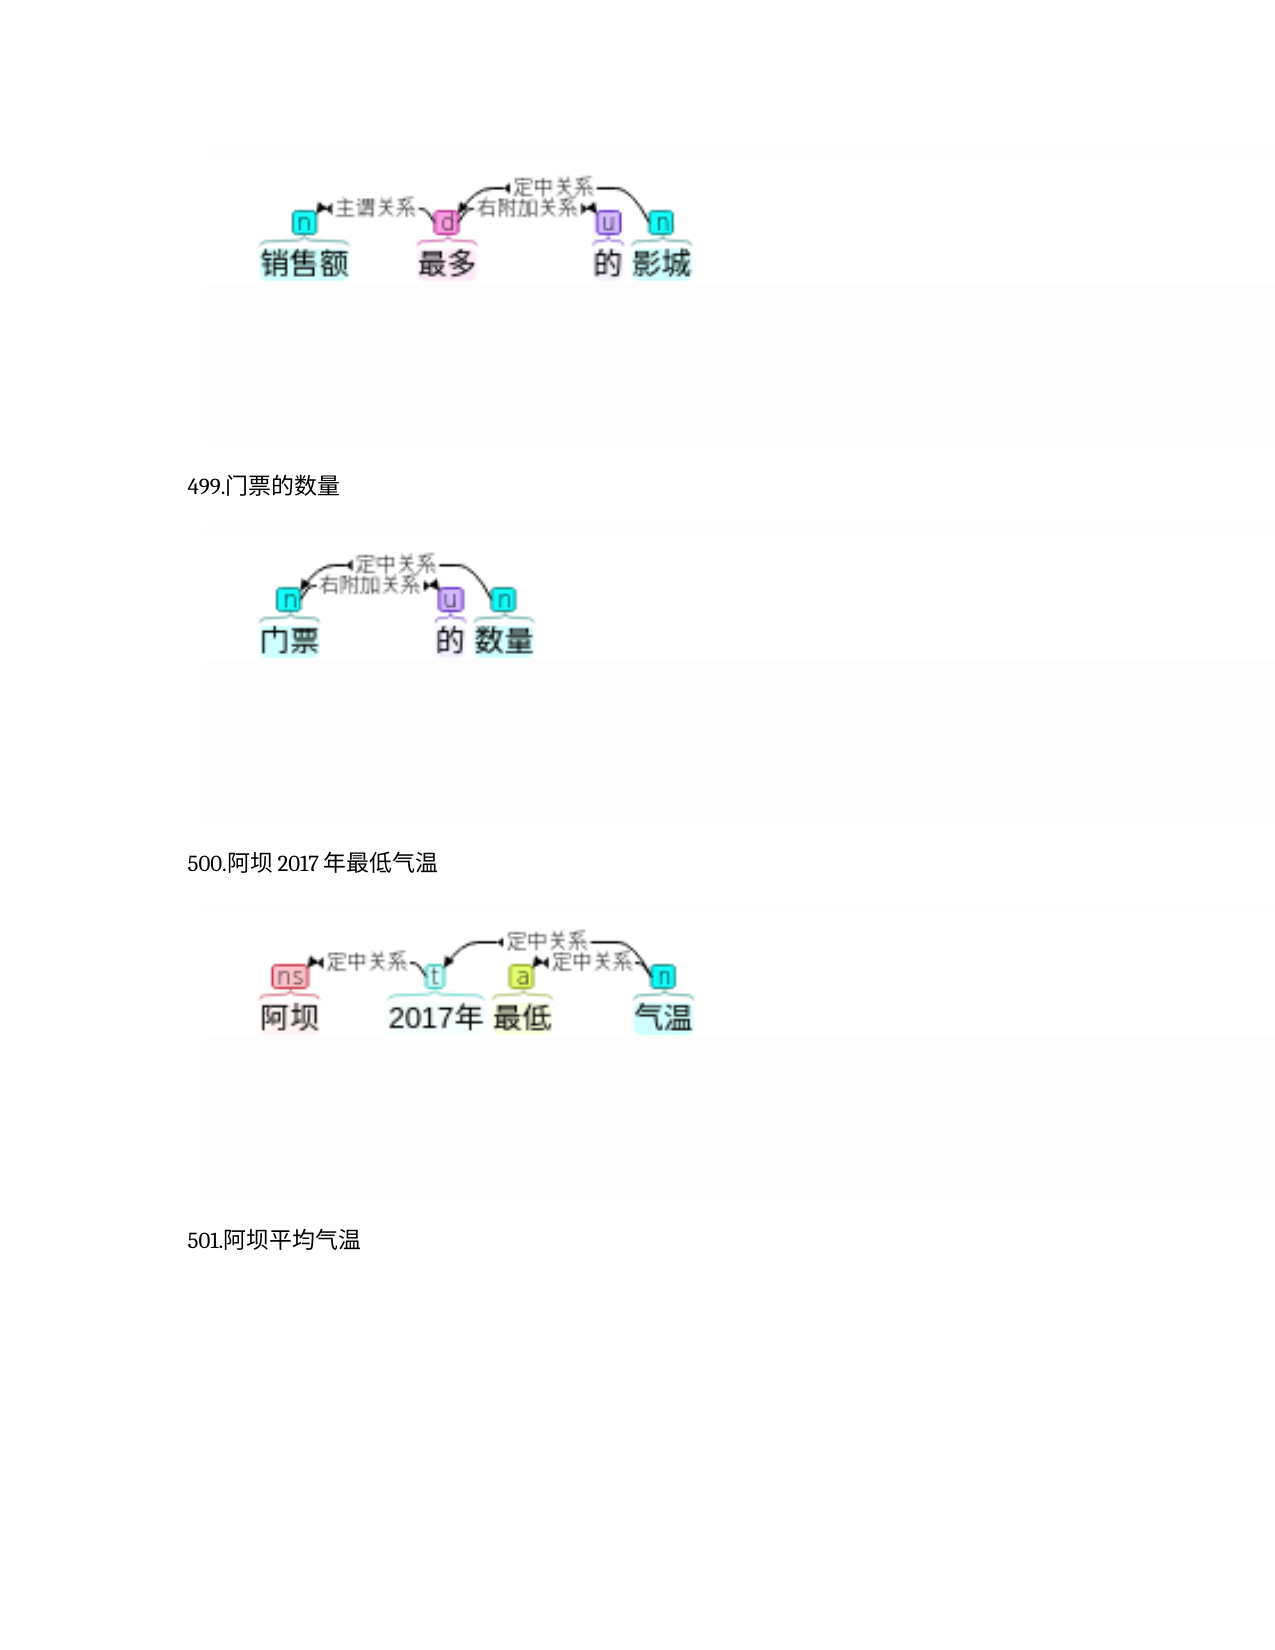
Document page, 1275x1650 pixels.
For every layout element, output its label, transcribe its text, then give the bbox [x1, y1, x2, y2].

picture [206, 150, 1275, 446]
text 500.阿坝2017年最低气温 [187, 847, 1087, 878]
text 501.阿坝平均气温 [187, 1224, 1087, 1255]
picture [206, 903, 1275, 1200]
text 499.门票的数量 [187, 470, 1087, 501]
picture [206, 526, 1275, 823]
